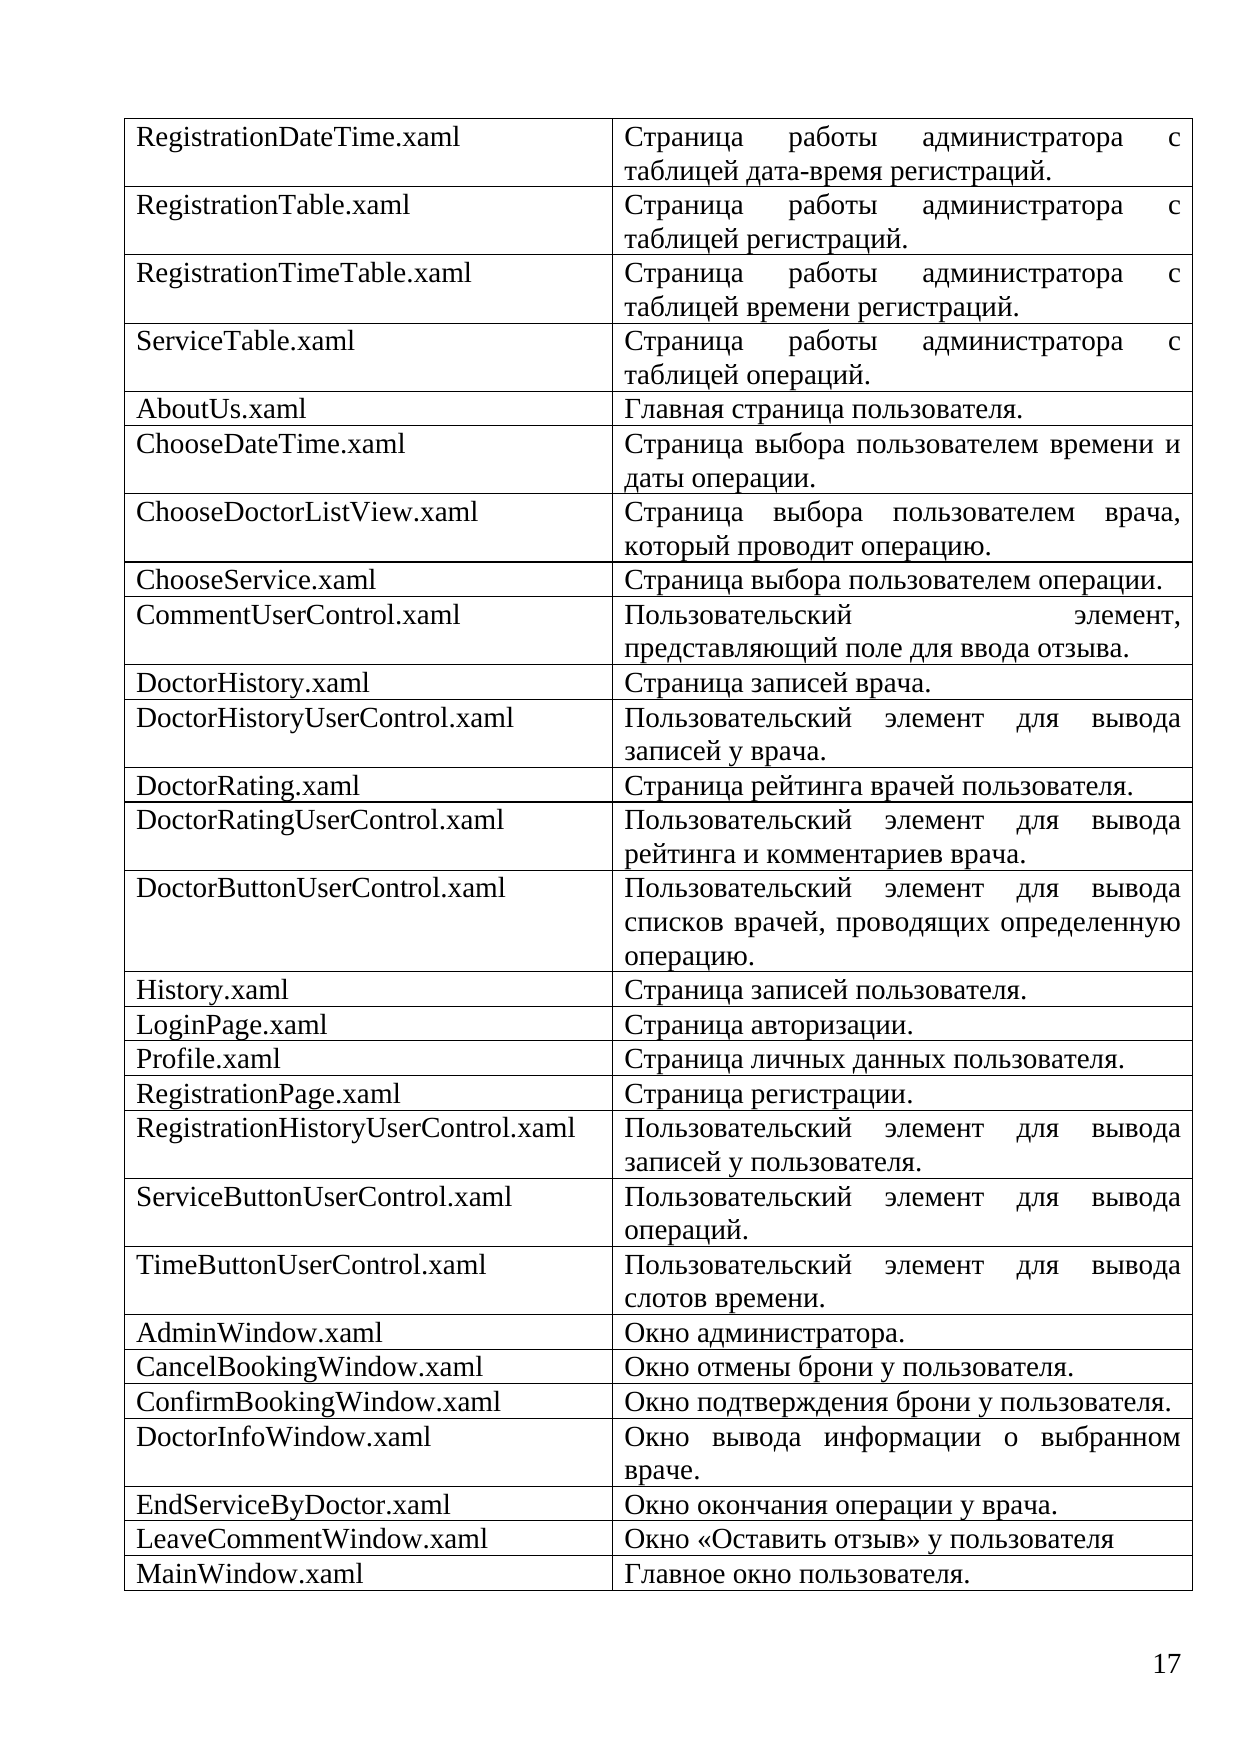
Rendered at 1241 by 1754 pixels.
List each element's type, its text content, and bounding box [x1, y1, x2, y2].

table_cell Profile.xaml [125, 1041, 612, 1075]
table_cell Страница работы администратора с таблицей дата-время регистраций. [613, 119, 1192, 186]
table_cell DoctorHistory.xaml [125, 665, 612, 699]
table_cell DoctorRatingUserControl.xaml [125, 803, 612, 869]
table_cell ChooseDoctorListView.xaml [125, 494, 612, 561]
table_cell Пользовательский элемент для вывода записей у врача. [613, 700, 1192, 767]
table_cell Страница работы администратора с таблицей регистраций. [613, 187, 1192, 254]
table_cell Страница авторизации. [613, 1007, 1192, 1040]
table_cell DoctorHistoryUserControl.xaml [125, 700, 612, 767]
table_cell Окно «Оставить отзыв» у пользователя [613, 1521, 1192, 1555]
table_cell Окно администратора. [613, 1315, 1192, 1348]
table_cell CancelBookingWindow.xaml [125, 1350, 612, 1383]
table_cell RegistrationTimeTable.xaml [125, 255, 612, 322]
table_cell Страница рейтинга врачей пользователя. [613, 768, 1192, 801]
table_cell DoctorRating.xaml [125, 768, 612, 801]
table_cell Окно вывода информации о выбранном враче. [613, 1419, 1192, 1486]
table_cell Страница записей врача. [613, 665, 1192, 699]
table_cell Пользовательский элемент, представляющий поле для ввода отзыва. [613, 597, 1192, 664]
table_cell RegistrationPage.xaml [125, 1076, 612, 1109]
table_cell ServiceButtonUserControl.xaml [125, 1179, 612, 1246]
table_cell History.xaml [125, 972, 612, 1006]
table_cell Страница личных данных пользователя. [613, 1041, 1192, 1075]
table_cell RegistrationHistoryUserControl.xaml [125, 1111, 612, 1178]
table_cell AdminWindow.xaml [125, 1315, 612, 1348]
table_cell Окно окончания операции у врача. [613, 1487, 1192, 1520]
table_cell Главная страница пользователя. [613, 392, 1192, 425]
table_cell Страница работы администратора с таблицей времени регистраций. [613, 255, 1192, 322]
table_cell ChooseDateTime.xaml [125, 426, 612, 493]
table_cell Пользовательский элемент для вывода слотов времени. [613, 1247, 1192, 1314]
table_cell Пользовательский элемент для вывода рейтинга и комментариев врача. [613, 803, 1192, 869]
table_cell AboutUs.xaml [125, 392, 612, 425]
table_cell LeaveCommentWindow.xaml [125, 1521, 612, 1555]
table_cell CommentUserControl.xaml [125, 597, 612, 664]
table_cell LoginPage.xaml [125, 1007, 612, 1040]
table_cell TimeButtonUserControl.xaml [125, 1247, 612, 1314]
table_cell Страница регистрации. [613, 1076, 1192, 1109]
table_cell Страница работы администратора с таблицей операций. [613, 324, 1192, 391]
table_cell EndServiceByDoctor.xaml [125, 1487, 612, 1520]
table_cell RegistrationTable.xaml [125, 187, 612, 254]
table_cell MainWindow.xaml [125, 1556, 612, 1589]
table_cell Пользовательский элемент для вывода списков врачей, проводящих определенную операцию. [613, 871, 1192, 971]
table_cell Страница записей пользователя. [613, 972, 1192, 1006]
table_cell DoctorInfoWindow.xaml [125, 1419, 612, 1486]
table_cell Страница выбора пользователем врача, который проводит операцию. [613, 494, 1192, 561]
table_cell Окно отмены брони у пользователя. [613, 1350, 1192, 1383]
table_cell RegistrationDateTime.xaml [125, 119, 612, 186]
table_cell Окно подтверждения брони у пользователя. [613, 1384, 1192, 1418]
table_cell Страница выбора пользователем времени и даты операции. [613, 426, 1192, 493]
table_cell Страница выбора пользователем операции. [613, 563, 1192, 596]
table_cell Пользовательский элемент для вывода записей у пользователя. [613, 1111, 1192, 1178]
table_cell Пользовательский элемент для вывода операций. [613, 1179, 1192, 1246]
table_cell ChooseService.xaml [125, 563, 612, 596]
table_cell ServiceTable.xaml [125, 324, 612, 391]
table_cell ConfirmBookingWindow.xaml [125, 1384, 612, 1418]
table_cell Главное окно пользователя. [613, 1556, 1192, 1589]
table_cell DoctorButtonUserControl.xaml [125, 871, 612, 971]
